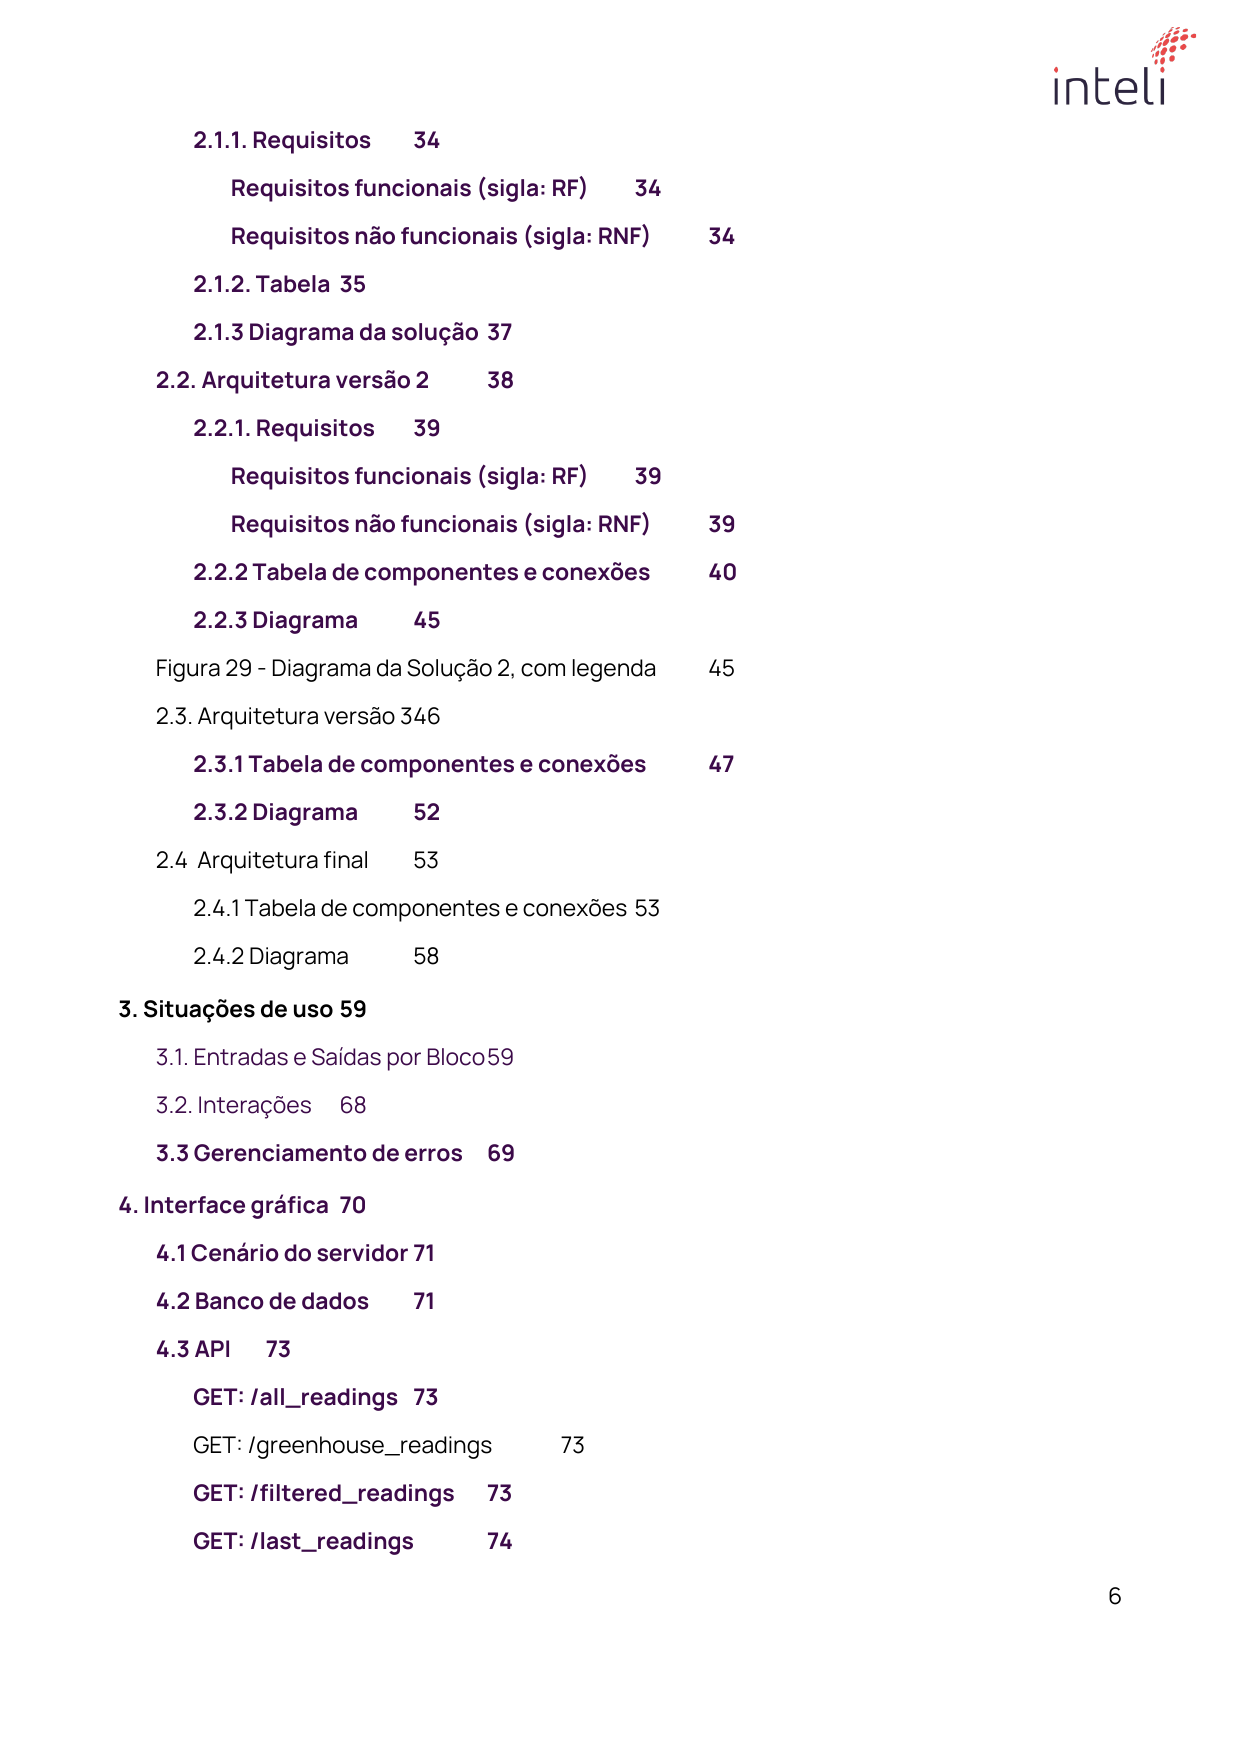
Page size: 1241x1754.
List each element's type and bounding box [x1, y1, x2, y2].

picture [1054, 27, 1197, 105]
